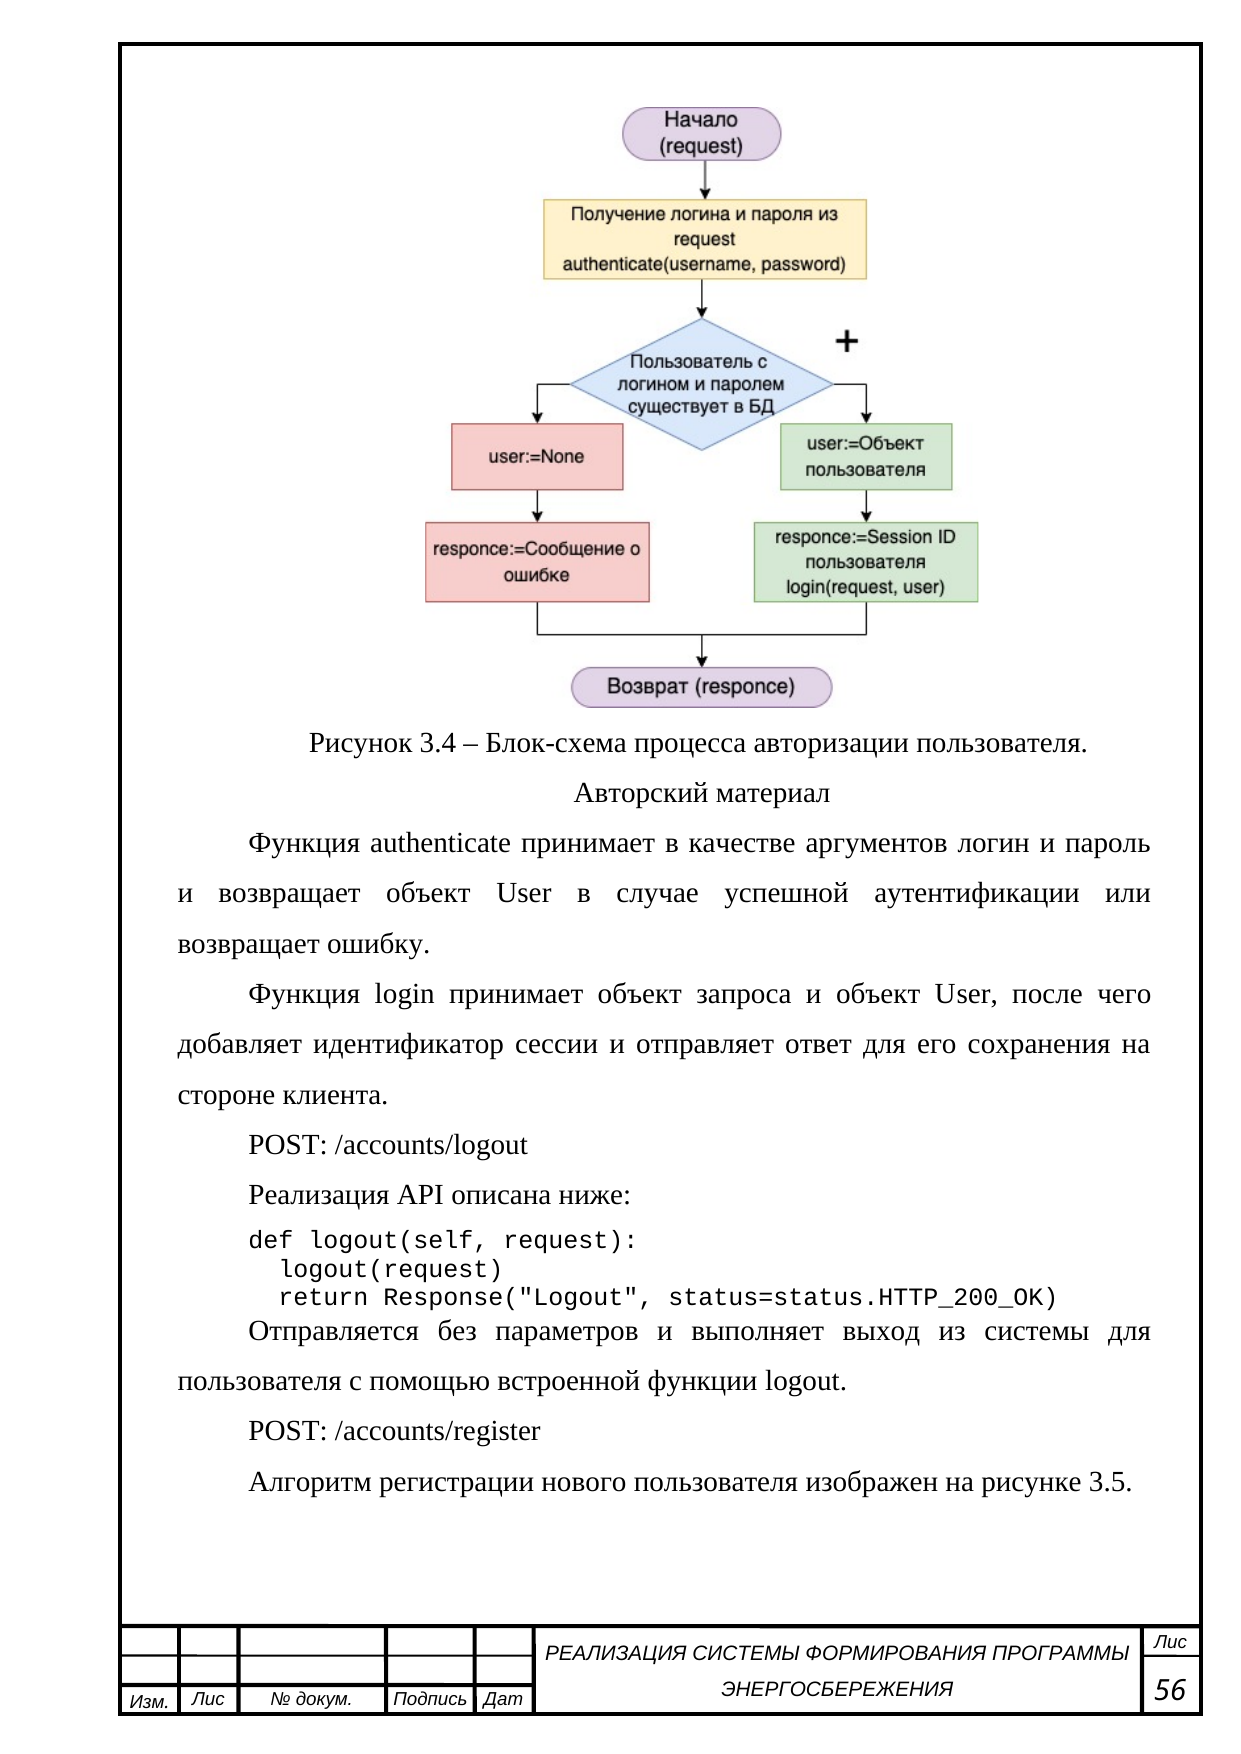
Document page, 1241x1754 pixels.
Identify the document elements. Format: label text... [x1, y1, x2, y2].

text logout(request) [177, 1256, 1152, 1284]
picture [425, 107, 979, 708]
text Рисунок 3.4 – Блок-схема процесса авторизации пользователя. Авторский материал [252, 725, 1152, 808]
text Алгоритм регистрации нового пользователя изображен на рисунке 3.5. [177, 1464, 1152, 1497]
text Отправляется без параметров и выполняет выход из системы для пользователя с помощью встроенной функции logout. [177, 1313, 1152, 1397]
text return Response("Logout", status=status.HTTP_200_OK) [177, 1284, 1152, 1313]
text POST: /accounts/register [177, 1413, 1152, 1447]
text Функция login принимает объект запроса и объект User, после чего добавляет идентификатор сессии и отправляет ответ для его сохранения на стороне клиента. [177, 976, 1152, 1110]
text Функция authenticate принимает в качестве аргументов логин и пароль и возвращает объект User в случае успешной аутентификации или возвращает ошибку. [177, 825, 1152, 959]
text POST: /accounts/logout [177, 1127, 1152, 1161]
text def logout(self, request): [177, 1228, 1152, 1256]
text Реализация API описана ниже: [177, 1177, 1152, 1211]
